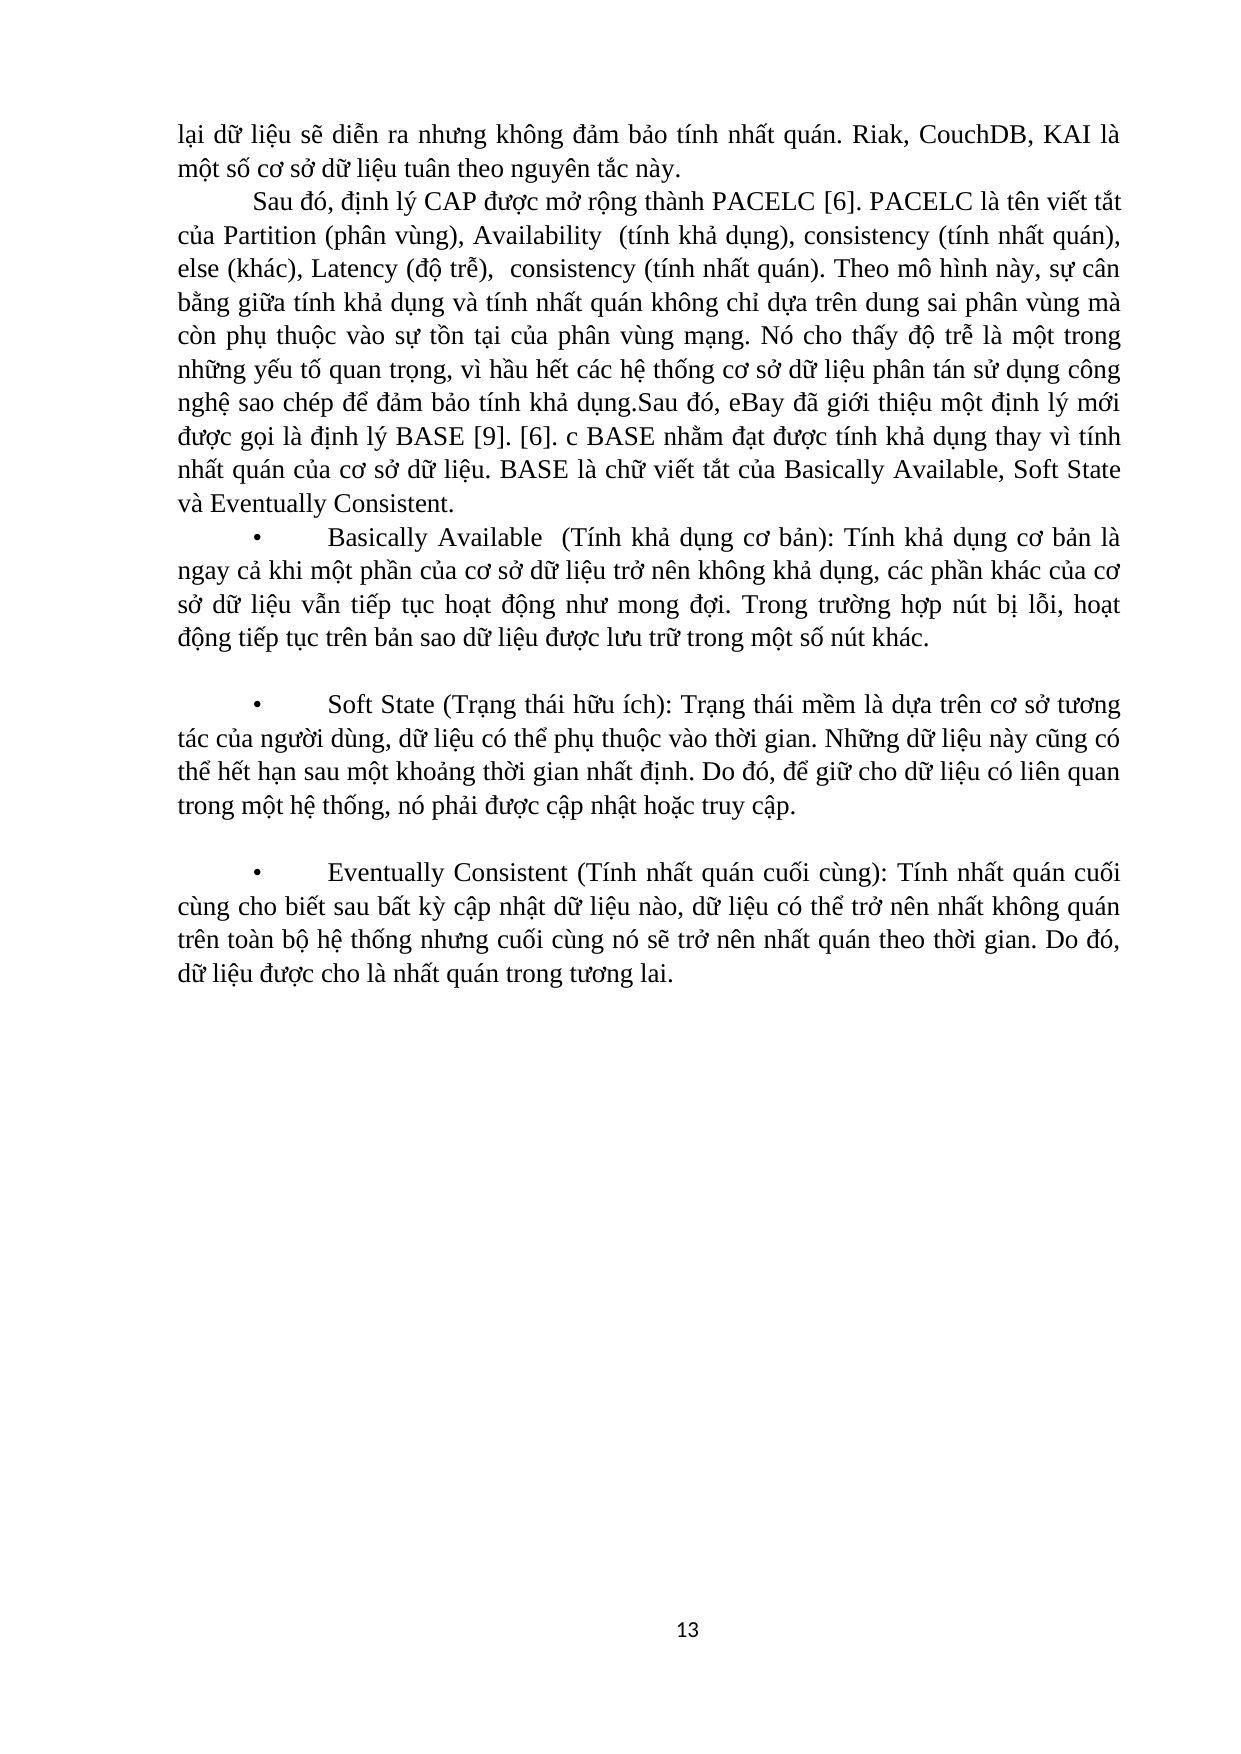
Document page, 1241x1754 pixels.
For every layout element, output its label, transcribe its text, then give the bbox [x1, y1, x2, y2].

text • Basically Available (Tính khả dụng cơ bản): Tính khả dụng cơ bản là ngay cả khi một phần của cơ sở dữ liệu trở nên không khả dụng, các phần khác của cơ sở dữ liệu vẫn tiếp tục hoạt động như mong đợi. Trong trường hợp nút bị lỗi, hoạt động tiếp tục trên bản sao dữ liệu được lưu trữ trong một số nút khác. [177, 521, 1122, 652]
text • Soft State (Trạng thái hữu ích): Trạng thái mềm là dựa trên cơ sở tương tác của người dùng, dữ liệu có thể phụ thuộc vào thời gian. Những dữ liệu này cũng có thể hết hạn sau một khoảng thời gian nhất định. Do đó, để giữ cho dữ liệu có liên quan trong một hệ thống, nó phải được cập nhật hoặc truy cập. [177, 688, 1122, 820]
text • Eventually Consistent (Tính nhất quán cuối cùng): Tính nhất quán cuối cùng cho biết sau bất kỳ cập nhật dữ liệu nào, dữ liệu có thể trở nên nhất không quán trên toàn bộ hệ thống nhưng cuối cùng nó sẽ trở nên nhất quán theo thời gian. Do đó, dữ liệu được cho là nhất quán trong tương lai. [177, 856, 1122, 988]
text Sau đó, định lý CAP được mở rộng thành PACELC. PACELC là tên viết tắt của Partition (phân vùng), Availability (tính khả dụng), consistency (tính nhất quán), else (khác), Latency (độ trễ), consistency (tính nhất quán). Theo mô hình này, sự cân bằng giữa tính khả dụng và tính nhất quán không chỉ dựa trên dung sai phân vùng mà còn phụ thuộc vào sự tồn tại của phân vùng mạng. Nó cho thấy độ trễ là một trong những yếu tố quan trọng, vì hầu hết các hệ thống cơ sở dữ liệu phân tán sử dụng công nghệ sao chép để đảm bảo tính khả dụng.Sau đó, eBay đã giới thiệu một định lý mới được gọi là định lý BASE .. c BASE nhằm đạt được tính khả dụng thay vì tính nhất quán của cơ sở dữ liệu. BASE là chữ viết tắt của Basically Available, Soft State và Eventually Consistent. [177, 185, 1122, 518]
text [177, 118, 1122, 183]
